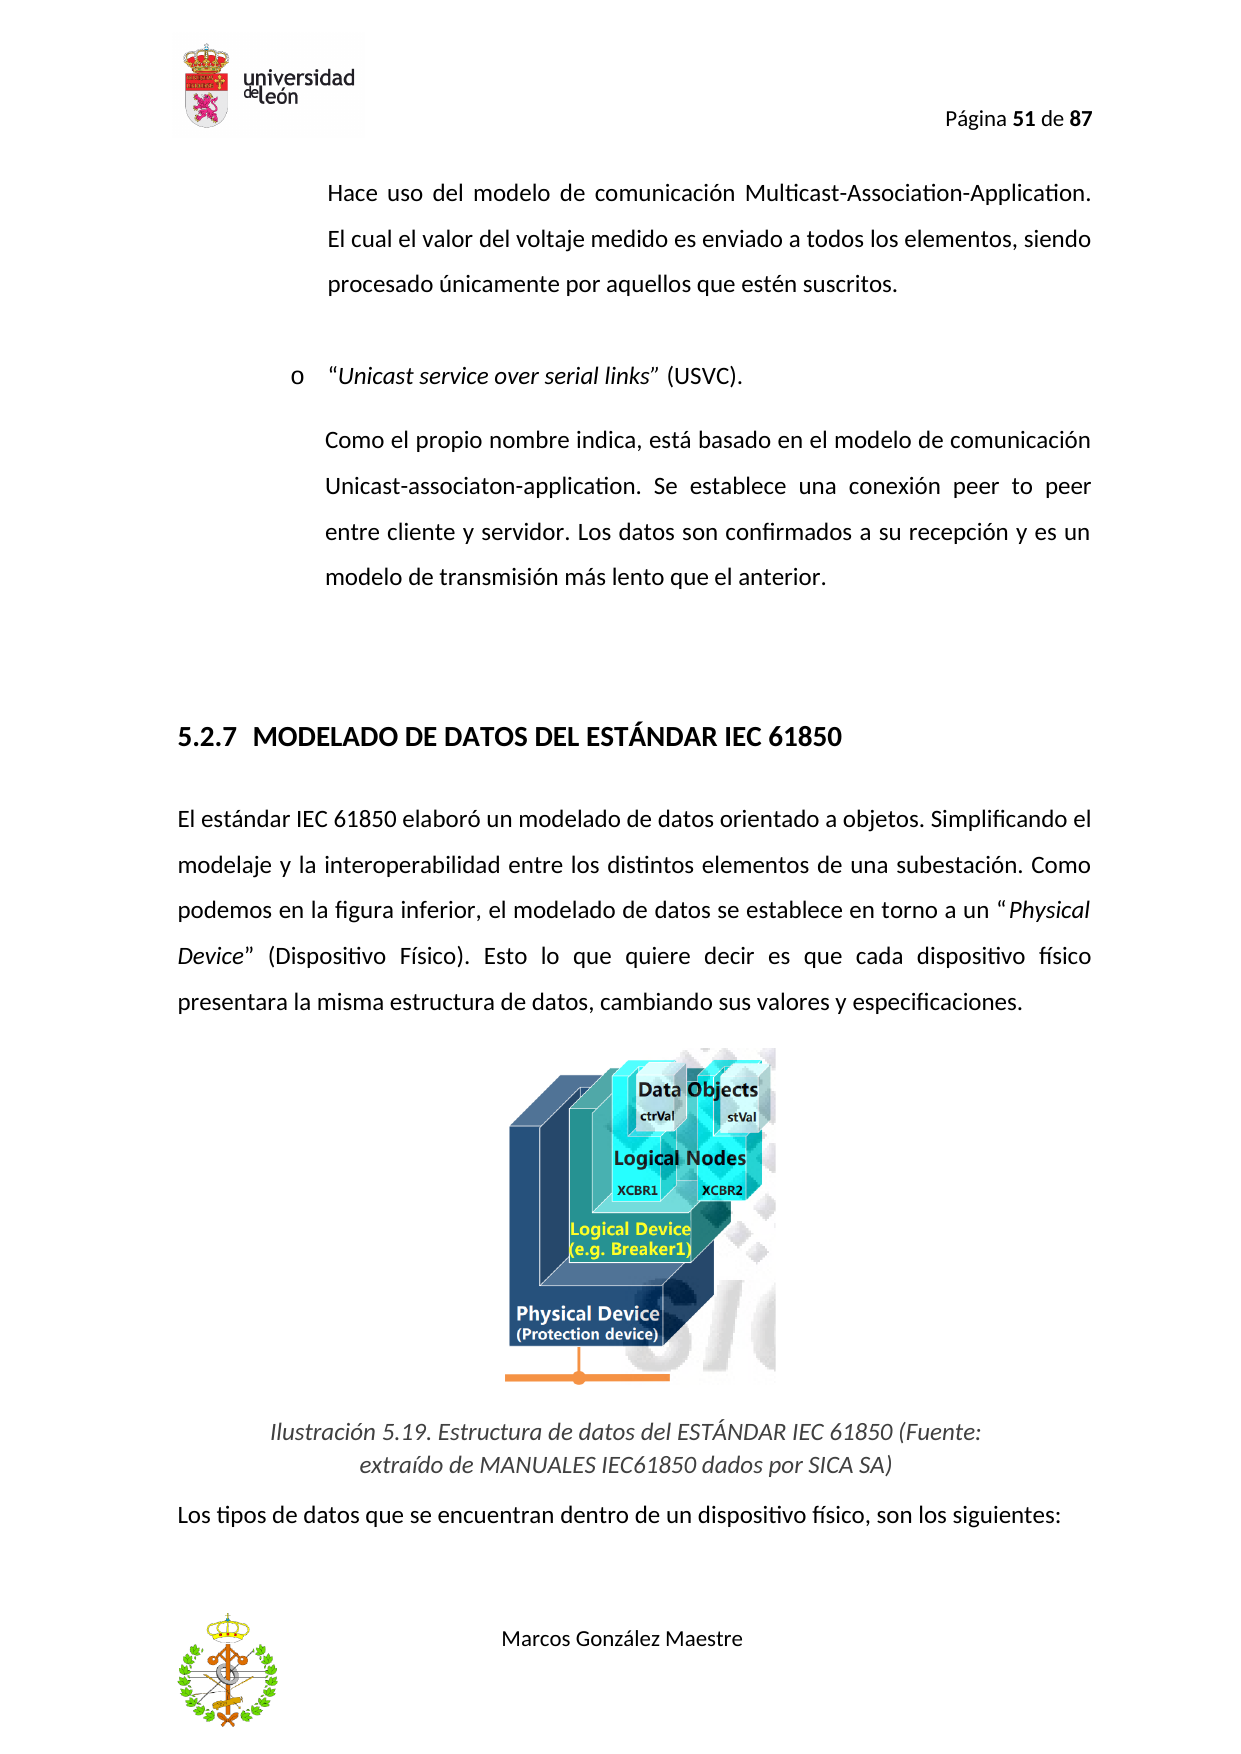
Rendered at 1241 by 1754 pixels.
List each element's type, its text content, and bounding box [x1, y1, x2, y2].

list Hace uso del modelo de comunicación Multicast-Association-Application. El cual el valor del voltaje medido es enviado a todos los elementos, siendo procesado únicamente por aquellos que estén suscritos. [327, 177, 1092, 299]
text Los tipos de datos que se encuentran dentro de un dispositivo físico, son los siguientes: [177, 1499, 1092, 1529]
picture [172, 32, 365, 138]
subtitle MODELADO DE DATOS DEL ESTÁNDAR IEC 61850 [177, 718, 1092, 753]
text El estándar IEC 61850 elaboró un modelado de datos orientado a objetos. Simplificando el modelaje y la interoperabilidad entre los distintos elementos de una subestación. Como podemos en la figura inferior, el modelado de datos se establece en torno a un “Physical Device” (Dispositivo Físico). Esto lo que quiere decir es que cada dispositivo físico presentara la misma estructura de datos, cambiando sus valores y especificaciones. [177, 803, 1092, 1016]
text Como el propio nombre indica, está basado en el modelo de comunicación Unicast-associaton-application. Se establece una conexión peer to peer entre cliente y servidor. Los datos son confirmados a su recepción y es un modelo de transmisión más lento que el anterior. [325, 424, 1092, 592]
picture [494, 1048, 776, 1394]
picture [177, 1613, 278, 1727]
list “Unicast service over serial links” (USVC). [290, 360, 1092, 392]
text Ilustración 5.19. Estructura de datos del ESTÁNDAR IEC 61850 (Fuente: extraído de MANUALES IEC61850 dados por SICA SA) [252, 1417, 1002, 1480]
